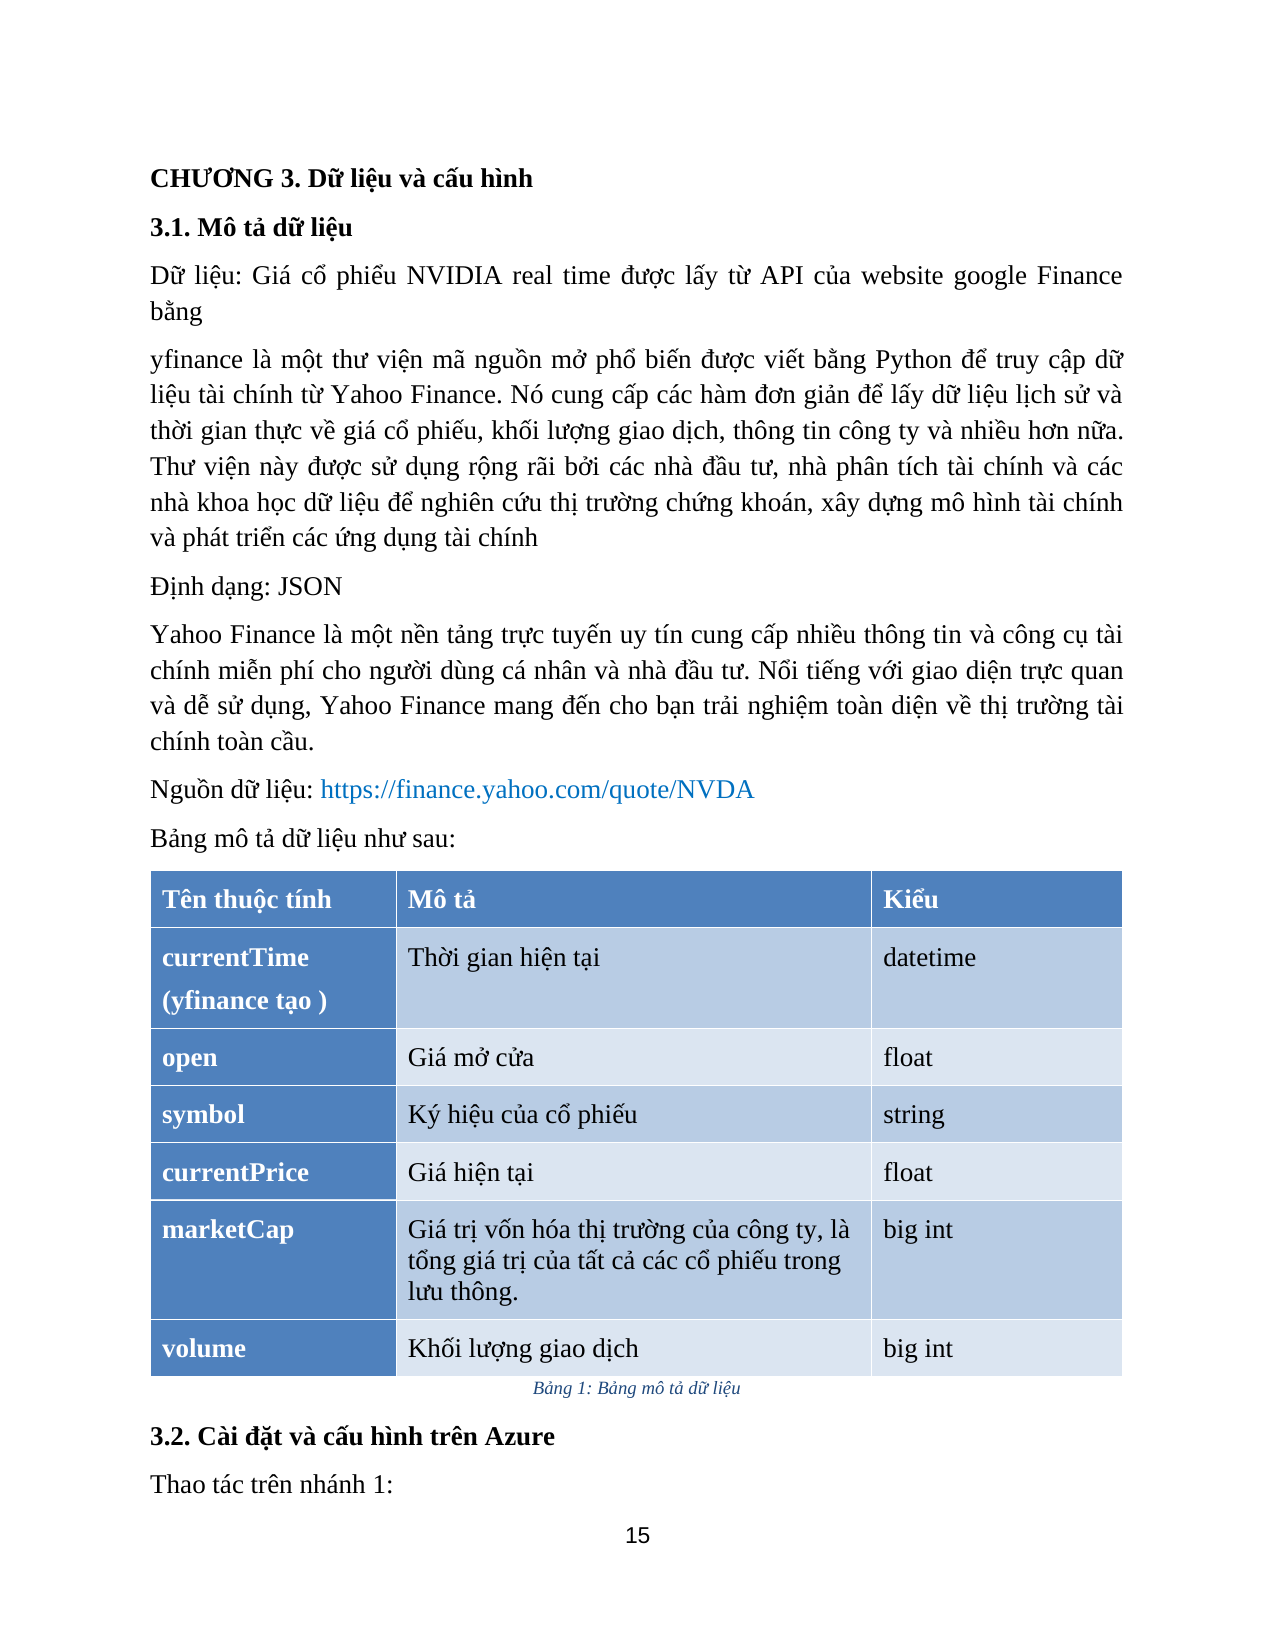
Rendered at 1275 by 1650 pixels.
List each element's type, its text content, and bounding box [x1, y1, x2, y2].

table_cell symbol [151, 1086, 396, 1142]
table_cell Giá hiện tại [397, 1143, 871, 1199]
table_cell volume [151, 1320, 396, 1376]
table_header Kiểu [872, 871, 1122, 927]
subtitle 3.1. Mô tả dữ liệu [150, 211, 1125, 242]
text Thao tác trên nhánh 1: [150, 1468, 1125, 1499]
table_cell Ký hiệu của cổ phiếu [397, 1086, 871, 1142]
table_cell Giá mở cửa [397, 1029, 871, 1085]
table_cell open [151, 1029, 396, 1085]
table_cell currentTime (yfinance tạo ) [151, 928, 396, 1028]
text Bảng 1: Bảng mô tả dữ liệu [150, 1377, 1125, 1399]
table_cell string [872, 1086, 1122, 1142]
text Định dạng: JSON [150, 570, 1125, 601]
text Nguồn dữ liệu: https://finance.yahoo.com/quote/NVDA [150, 773, 1125, 804]
table_header Tên thuộc tính [151, 871, 396, 927]
table_cell float [872, 1029, 1122, 1085]
table_cell big int [872, 1201, 1122, 1319]
table_cell big int [872, 1320, 1122, 1376]
text Yahoo Finance là một nền tảng trực tuyến uy tín cung cấp nhiều thông tin và công cụ tài chính miễn phí cho người dùng cá nhân và nhà đầu tư. Nổi tiếng với giao diện trực quan và dễ sử dụng, Yahoo Finance mang đến cho bạn trải nghiệm toàn diện về thị trường tài chính toàn cầu. [150, 618, 1125, 756]
text Bảng mô tả dữ liệu như sau: [150, 822, 1125, 853]
table_header Mô tả [397, 871, 871, 927]
table_cell Khối lượng giao dịch [397, 1320, 871, 1376]
text yfinance là một thư viện mã nguồn mở phổ biến được viết bằng Python để truy cập dữ liệu tài chính từ Yahoo Finance. Nó cung cấp các hàm đơn giản để lấy dữ liệu lịch sử và thời gian thực về giá cổ phiếu, khối lượng giao dịch, thông tin công ty và nhiều hơn nữa. Thư viện này được sử dụng rộng rãi bởi các nhà đầu tư, nhà phân tích tài chính và các nhà khoa học dữ liệu để nghiên cứu thị trường chứng khoán, xây dựng mô hình tài chính và phát triển các ứng dụng tài chính [150, 343, 1125, 553]
table_cell datetime [872, 928, 1122, 1028]
table_cell float [872, 1143, 1122, 1199]
table_cell Thời gian hiện tại [397, 928, 871, 1028]
table_cell currentPrice [151, 1143, 396, 1199]
subtitle 3.2. Cài đặt và cấu hình trên Azure [150, 1419, 1125, 1451]
text Dữ liệu: Giá cổ phiểu NVIDIA real time được lấy từ API của website google Finance bằng [150, 259, 1125, 326]
subtitle CHƯƠNG 3. Dữ liệu và cấu hình [150, 162, 1125, 194]
table_cell Giá trị vốn hóa thị trường của công ty, là tổng giá trị của tất cả các cổ phiếu trong lưu thông. [397, 1201, 871, 1319]
table_cell marketCap [151, 1201, 396, 1319]
